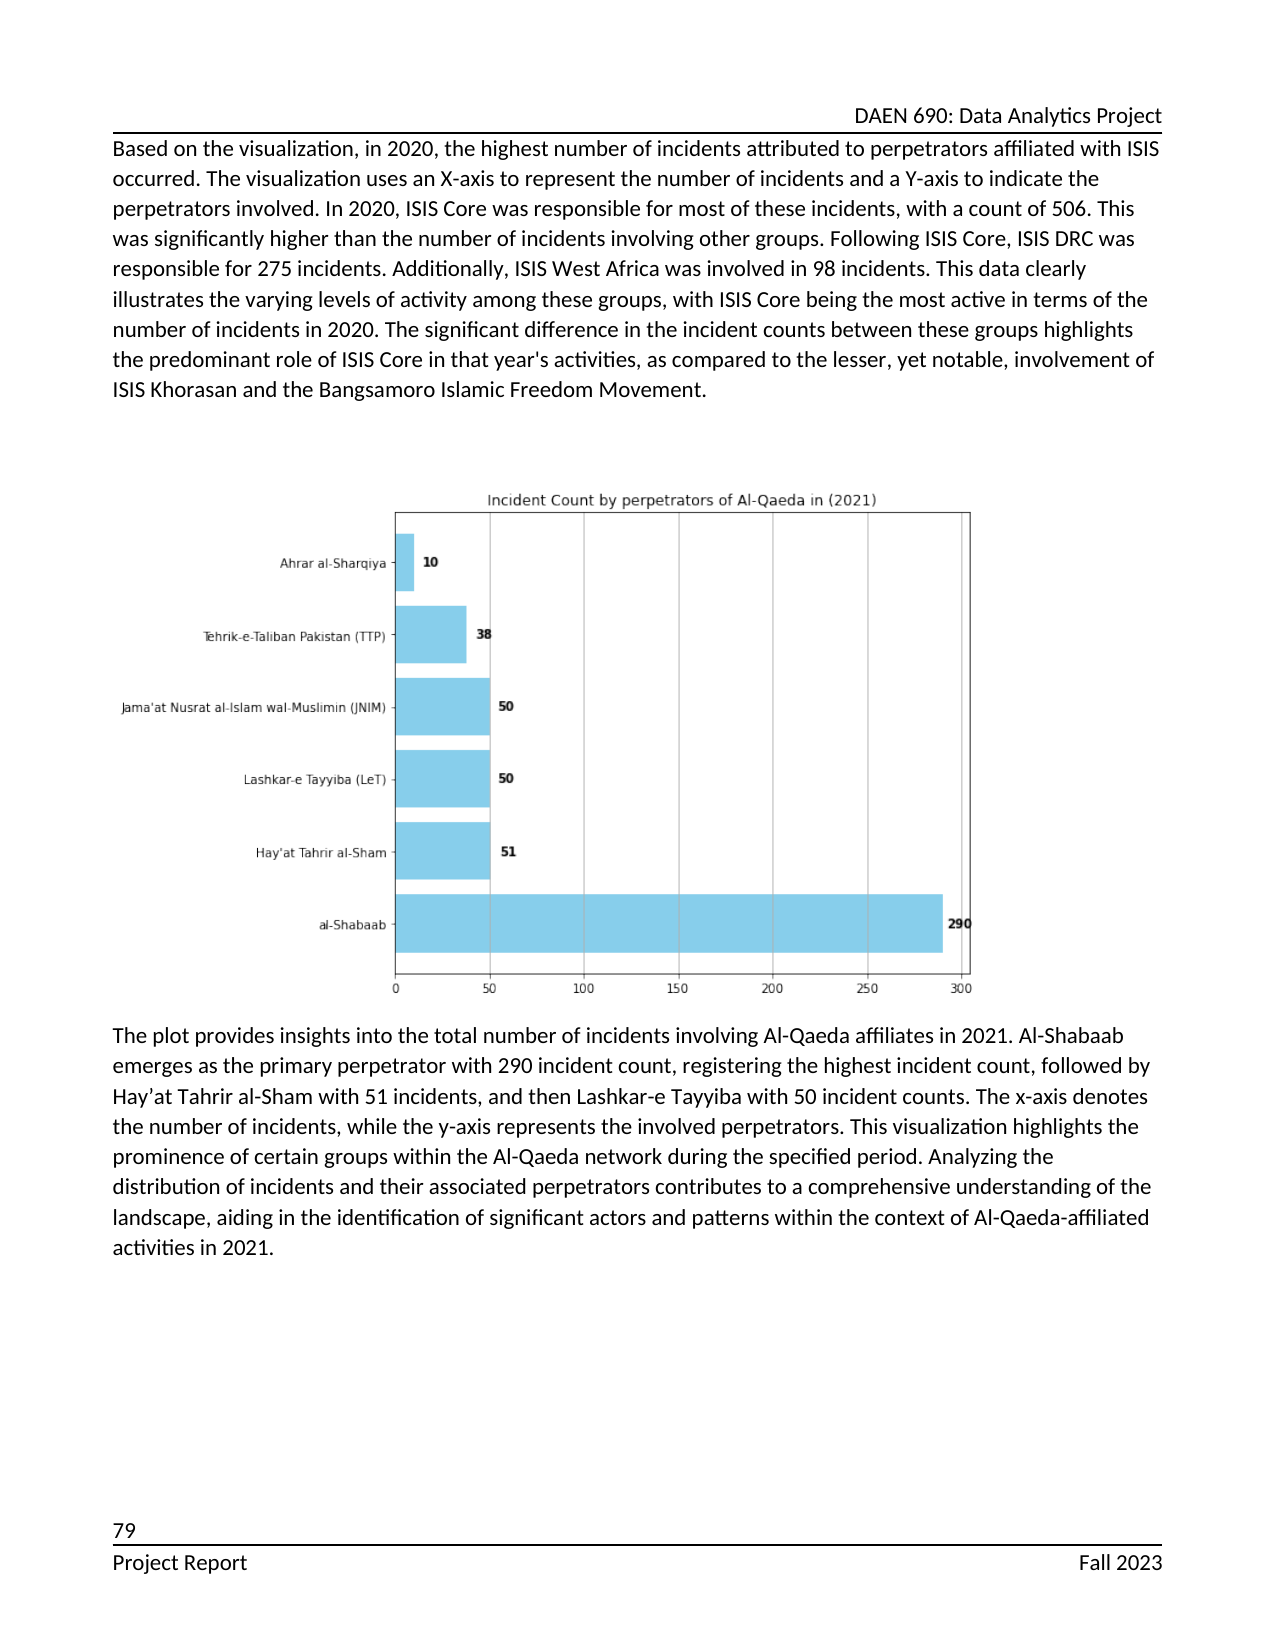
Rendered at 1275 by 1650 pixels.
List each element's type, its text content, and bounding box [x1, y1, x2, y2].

text The plot provides insights into the total number of incidents involving Al-Qaeda affiliates in 2021. Al-Shabaab emerges as the primary perpetrator with 290 incident count, registering the highest incident count, followed by Hay’at Tahrir al-Sham with 51 incidents, and then Lashkar-e Tayyiba with 50 incident counts. The x-axis denotes the number of incidents, while the y-axis represents the involved perpetrators. This visualization highlights the prominence of certain groups within the Al-Qaeda network during the specified period. Analyzing the distribution of incidents and their associated perpetrators contributes to a comprehensive understanding of the landscape, aiding in the identification of significant actors and patterns within the context of Al-Qaeda-affiliated activities in 2021. [112, 1021, 1162, 1261]
picture [112, 485, 982, 1003]
text Based on the visualization, in 2020, the highest number of incidents attributed to perpetrators affiliated with ISIS occurred. The visualization uses an X-axis to represent the number of incidents and a Y-axis to indicate the perpetrators involved. In 2020, ISIS Core was responsible for most of these incidents, with a count of 506. This was significantly higher than the number of incidents involving other groups. Following ISIS Core, ISIS DRC was responsible for 275 incidents. Additionally, ISIS West Africa was involved in 98 incidents. This data clearly illustrates the varying levels of activity among these groups, with ISIS Core being the most active in terms of the number of incidents in 2020. The significant difference in the incident counts between these groups highlights the predominant role of ISIS Core in that year's activities, as compared to the lesser, yet notable, involvement of ISIS Khorasan and the Bangsamoro Islamic Freedom Movement. [112, 134, 1162, 403]
